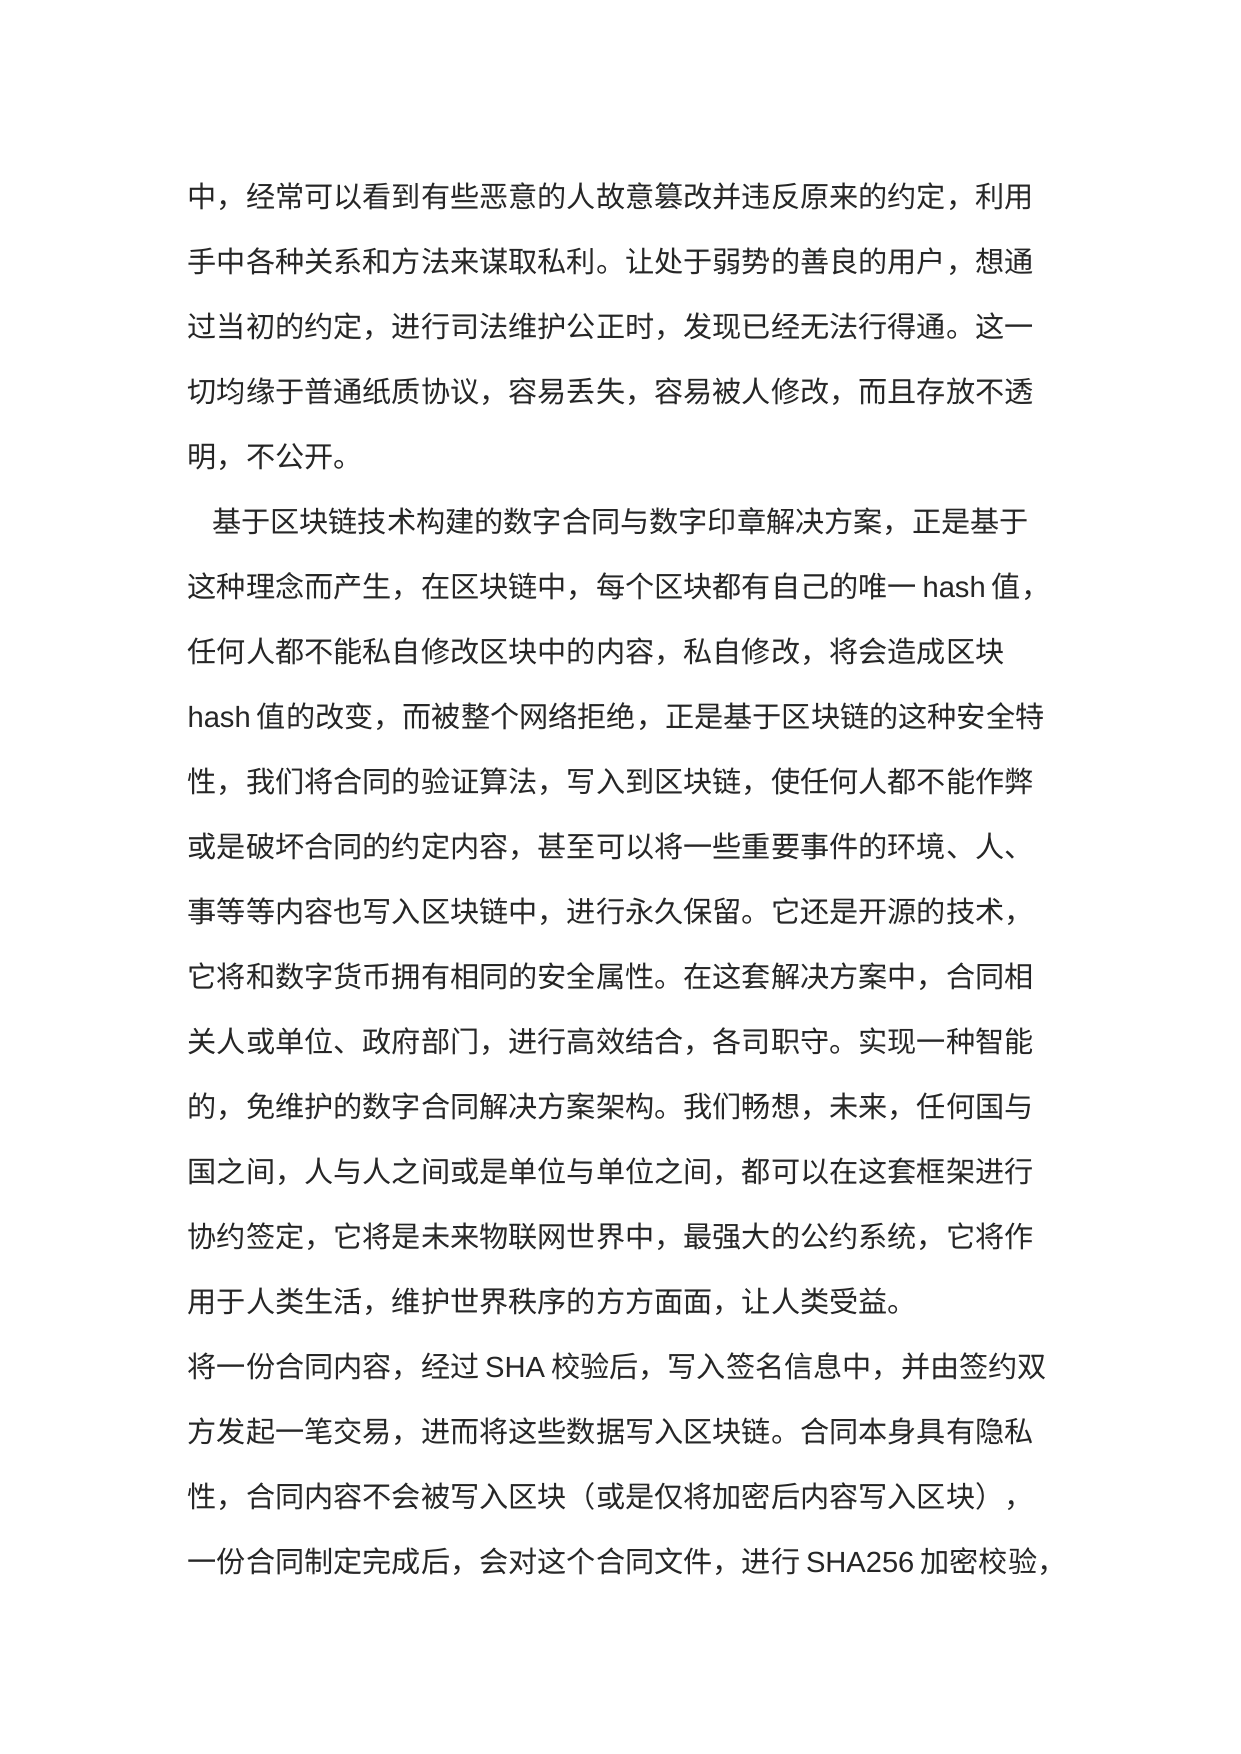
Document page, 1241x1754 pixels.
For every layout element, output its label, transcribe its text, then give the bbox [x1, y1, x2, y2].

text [187, 162, 1053, 487]
text 基于区块链技术构建的数字合同与数字印章解决方案，正是基于这种理念而产生，在区块链中，每个区块都有自己的唯一hash值，任何人都不能私自修改区块中的内容，私自修改，将会造成区块hash值的改变，而被整个网络拒绝，正是基于区块链的这种安全特性，我们将合同的验证算法，写入到区块链，使任何人都不能作弊或是破坏合同的约定内容，甚至可以将一些重要事件的环境、人、事等等内容也写入区块链中，进行永久保留。它还是开源的技术，它将和数字货币拥有相同的安全属性。在这套解决方案中，合同相关人或单位、政府部门，进行高效结合，各司职守。实现一种智能的，免维护的数字合同解决方案架构。我们畅想，未来，任何国与国之间，人与人之间或是单位与单位之间，都可以在这套框架进行协约签定，它将是未来物联网世界中，最强大的公约系统，它将作用于人类生活，维护世界秩序的方方面面，让人类受益。 [187, 487, 1053, 1332]
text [187, 1332, 1053, 1592]
